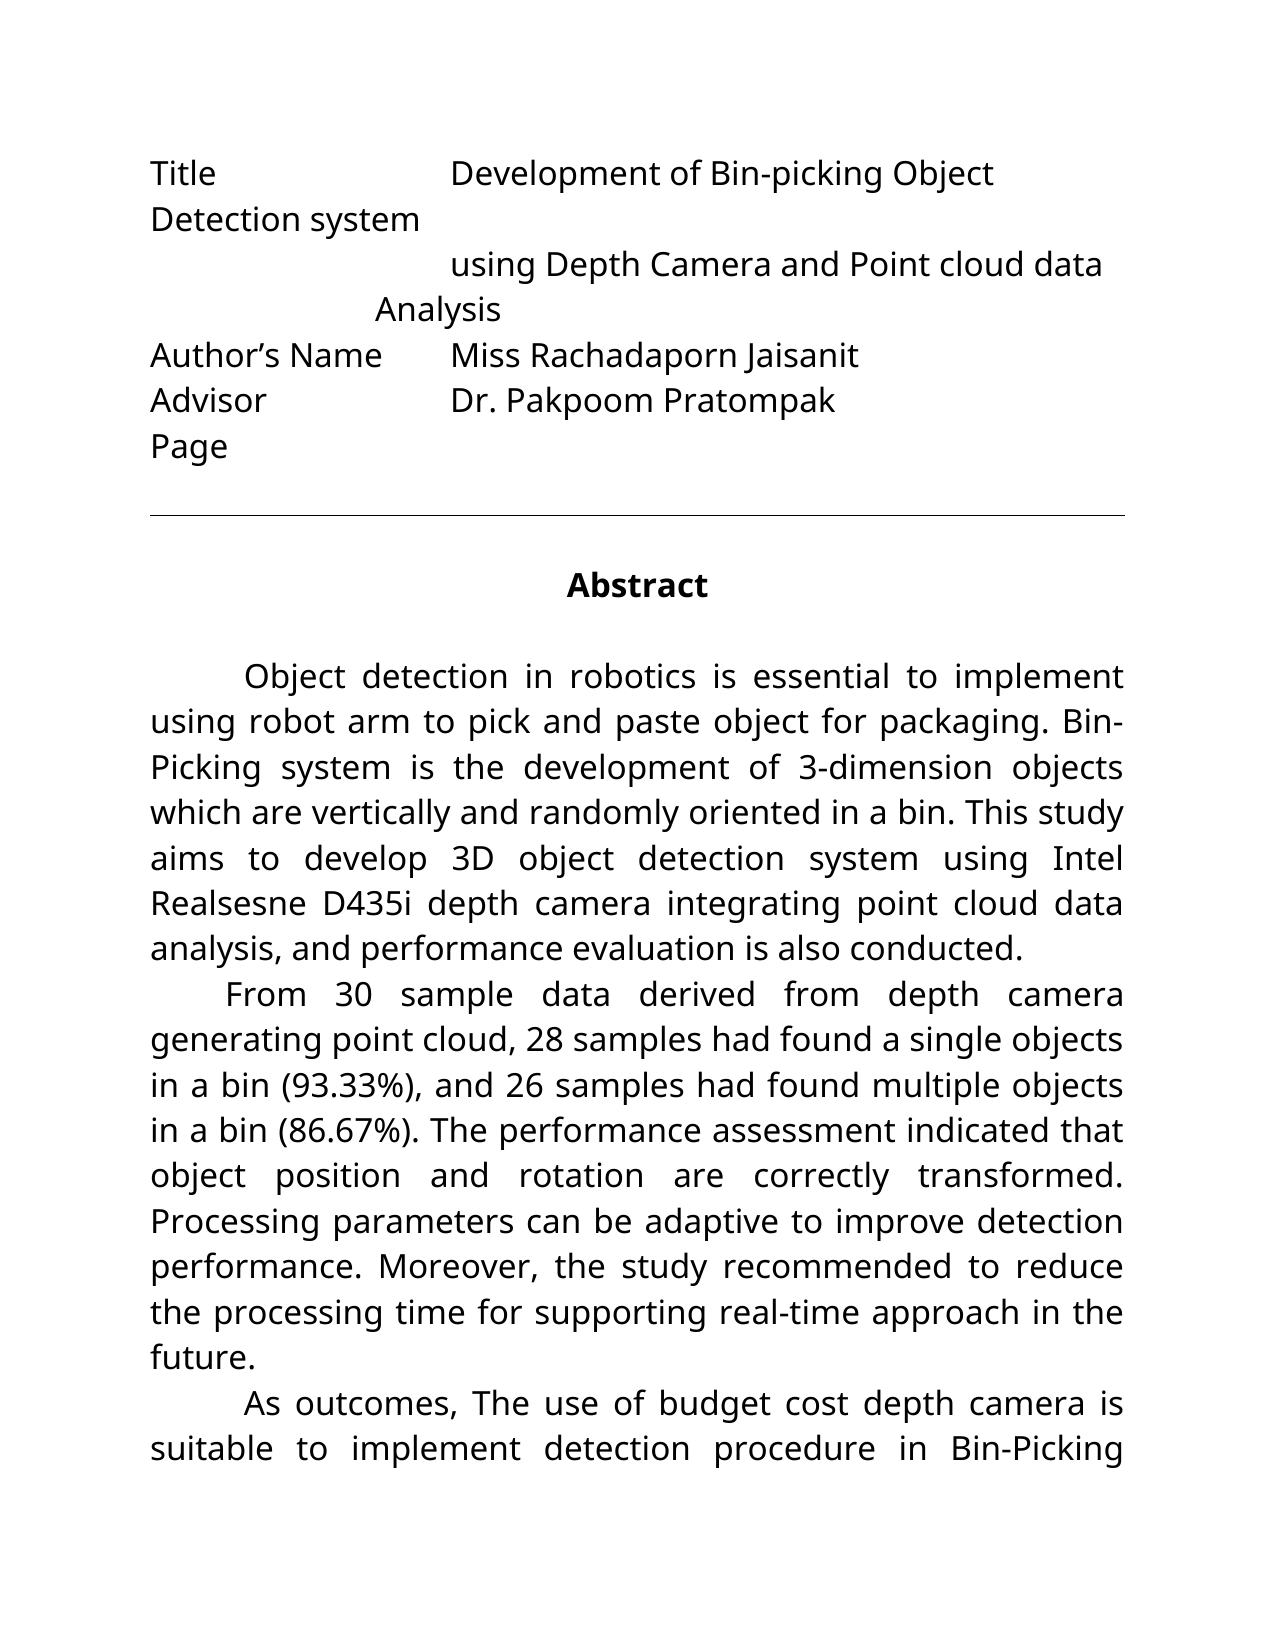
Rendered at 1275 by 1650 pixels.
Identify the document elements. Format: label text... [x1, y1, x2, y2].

text From 30 sample data derived from depth camera generating point cloud, 28 samples had found a single objects in a bin (93.33%), and 26 samples had found multiple objects in a bin (86.67%). The performance assessment indicated that object position and rotation are correctly transformed. Processing parameters can be adaptive to improve detection performance. Moreover, the study recommended to reduce the processing time for supporting real-time approach in the future. [150, 971, 1125, 1379]
text Author’s Name Miss Rachadaporn Jaisanit [150, 332, 1125, 377]
text Abstract [150, 562, 1125, 607]
text Advisor Dr. Pakpoom Pratompak [150, 377, 1125, 422]
text Object detection in robotics is essential to implement using robot arm to pick and paste object for packaging. Bin-Picking system is the development of 3-dimension objects which are vertically and randomly oriented in a bin. This study aims to develop 3D object detection system using Intel Realsesne D435i depth camera integrating point cloud data analysis, and performance evaluation is also conducted. [150, 653, 1125, 971]
text Title Development of Bin-picking Object Detection system [150, 150, 1125, 241]
text using Depth Camera and Point cloud data Analysis [375, 241, 1125, 332]
text Page [150, 422, 1125, 468]
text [150, 1379, 1125, 1470]
